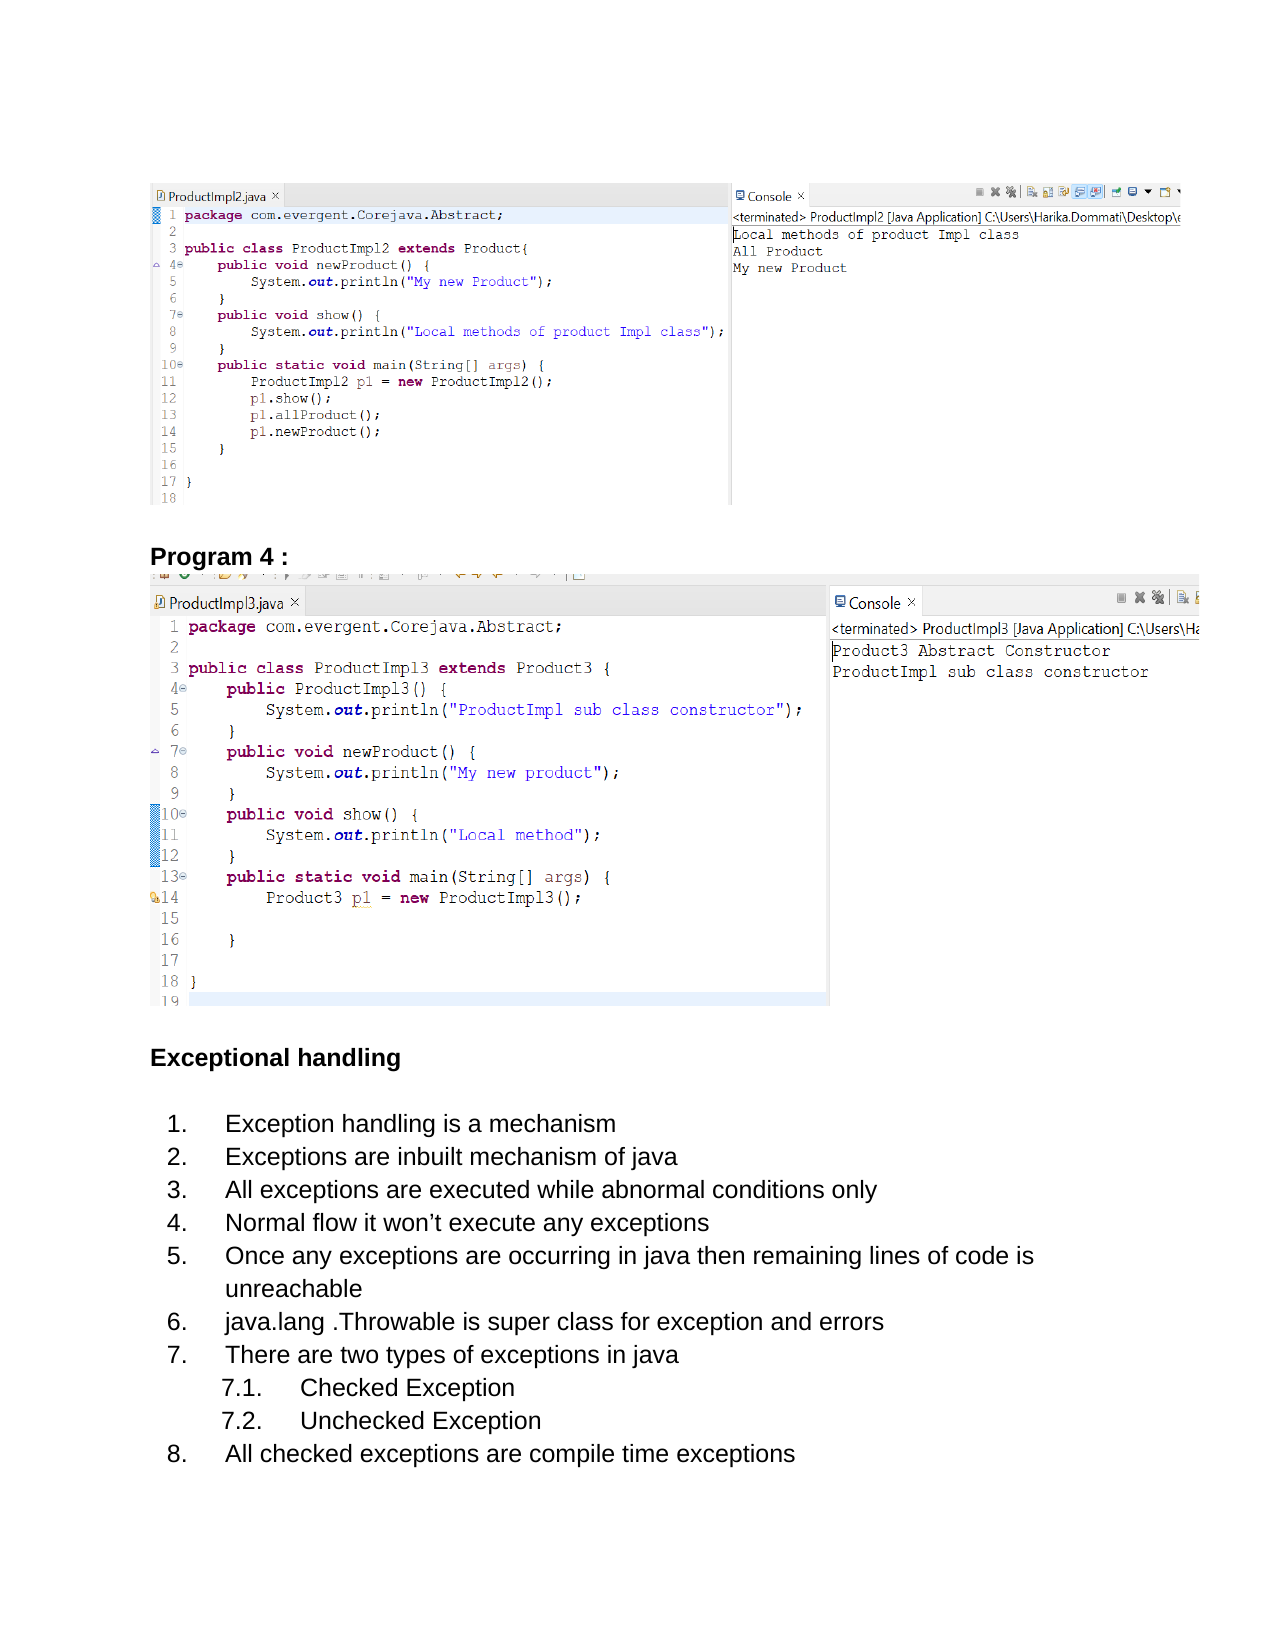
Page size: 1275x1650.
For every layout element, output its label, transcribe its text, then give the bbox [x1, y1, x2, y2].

list There are two types of exceptions in java [187, 1340, 1125, 1369]
list Unchecked Exception [262, 1406, 1125, 1435]
picture [150, 183, 1181, 505]
text Program 4 : [150, 542, 1125, 571]
list All exceptions are executed while abnormal conditions only [187, 1175, 1125, 1204]
list Exception handling is a mechanism [187, 1109, 1125, 1138]
list Exceptions are inbuilt mechanism of java [187, 1142, 1125, 1171]
list Once any exceptions are occurring in java then remaining lines of code is unreachable [187, 1241, 1125, 1303]
picture [150, 574, 1200, 1006]
list java.lang .Throwable is super class for exception and errors [187, 1307, 1125, 1336]
text Exceptional handling [150, 1043, 1125, 1072]
list Checked Exception [262, 1373, 1125, 1402]
list Normal flow it won’t execute any exceptions [187, 1208, 1125, 1237]
list All checked exceptions are compile time exceptions [187, 1439, 1125, 1468]
